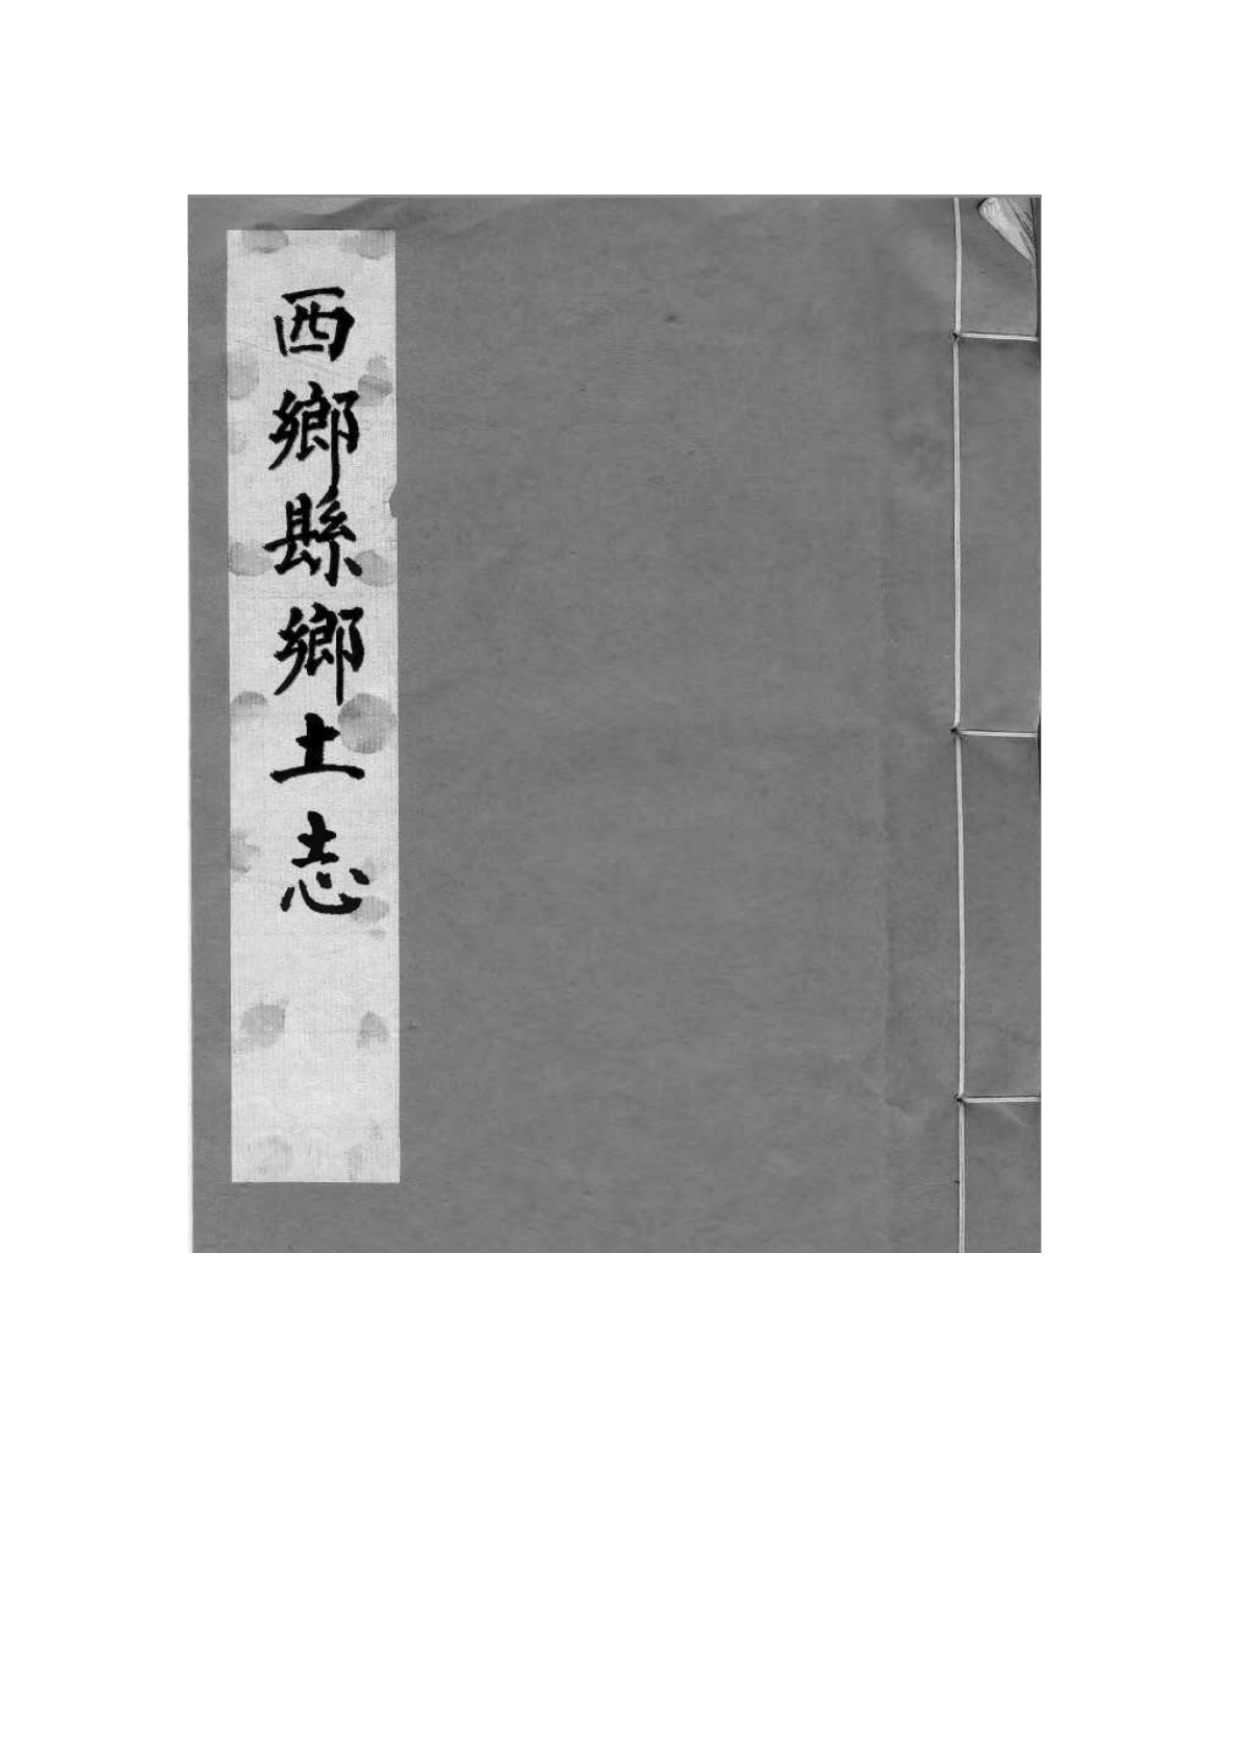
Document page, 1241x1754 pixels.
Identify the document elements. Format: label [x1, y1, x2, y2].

picture [187, 194, 1042, 1253]
